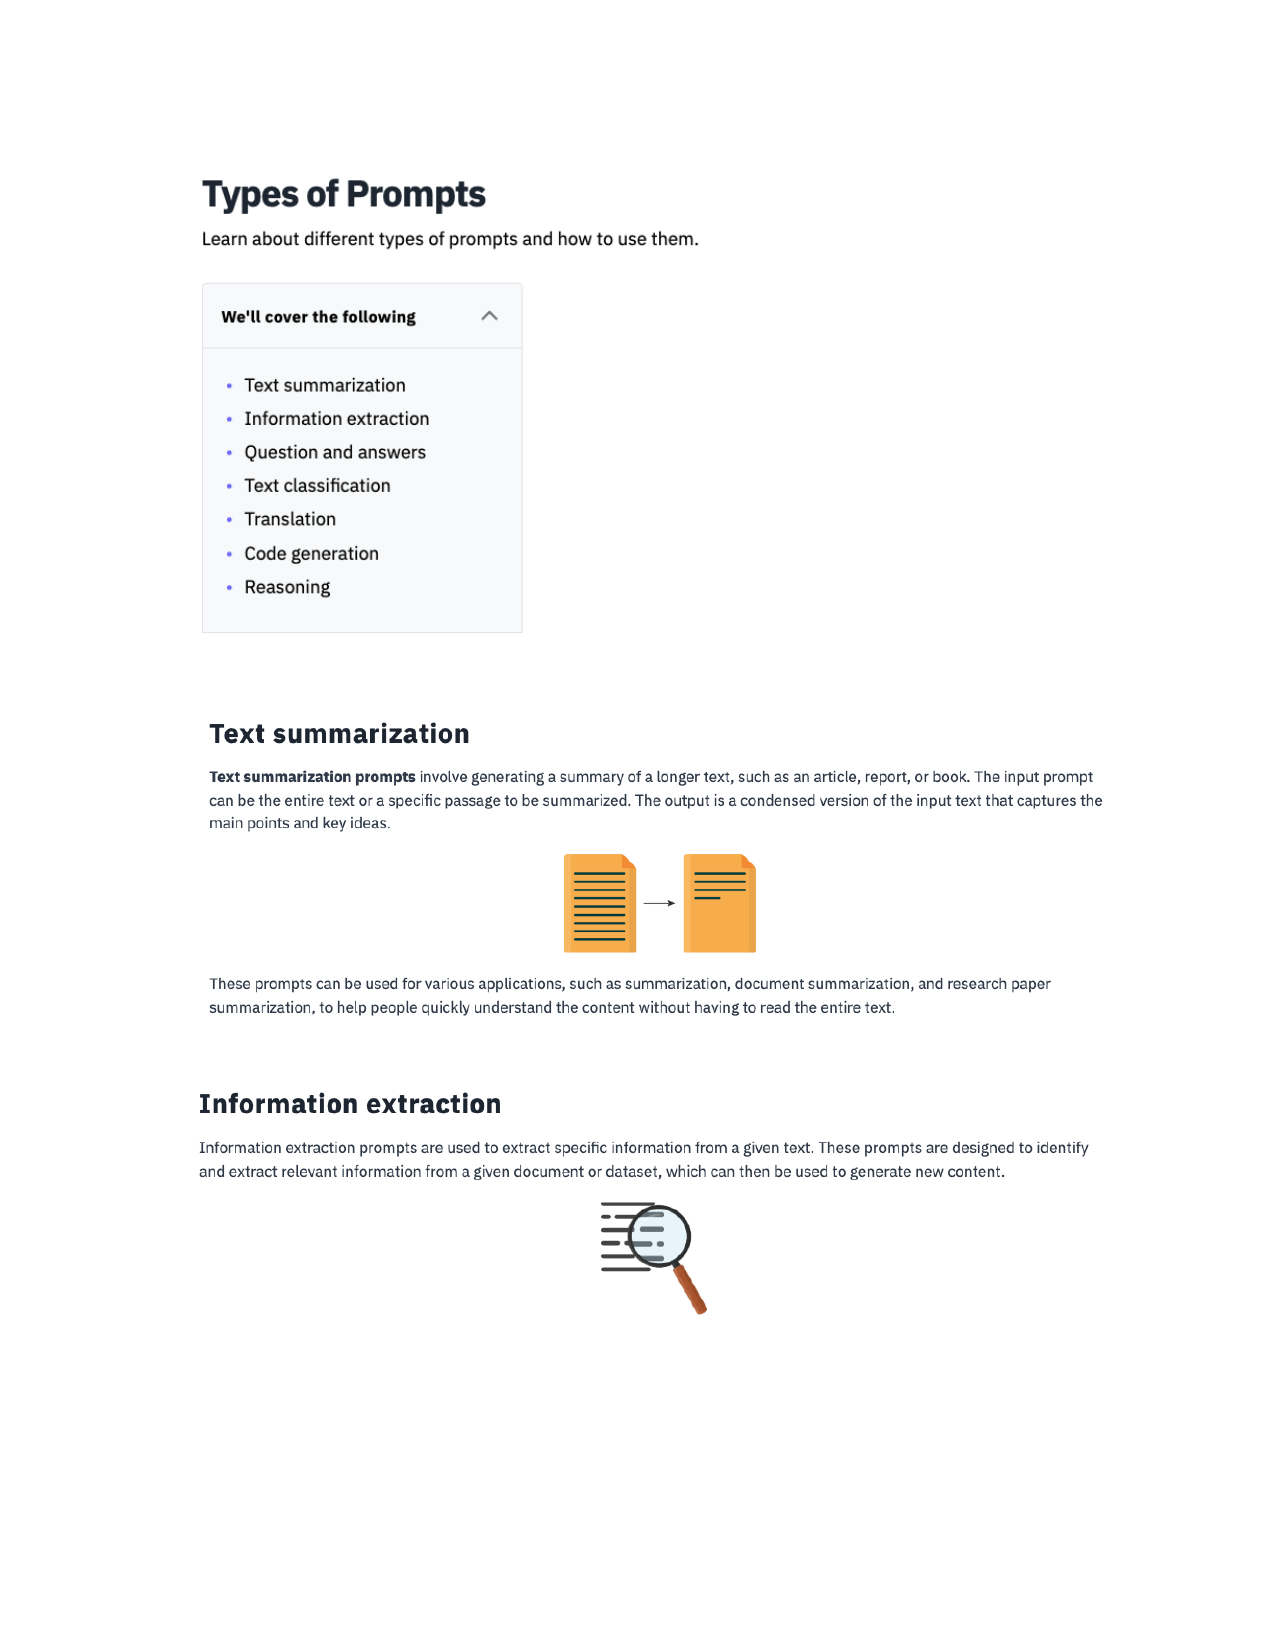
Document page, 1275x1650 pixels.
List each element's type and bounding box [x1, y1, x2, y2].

picture [150, 711, 1125, 1034]
picture [150, 1090, 1125, 1337]
picture [150, 150, 709, 655]
